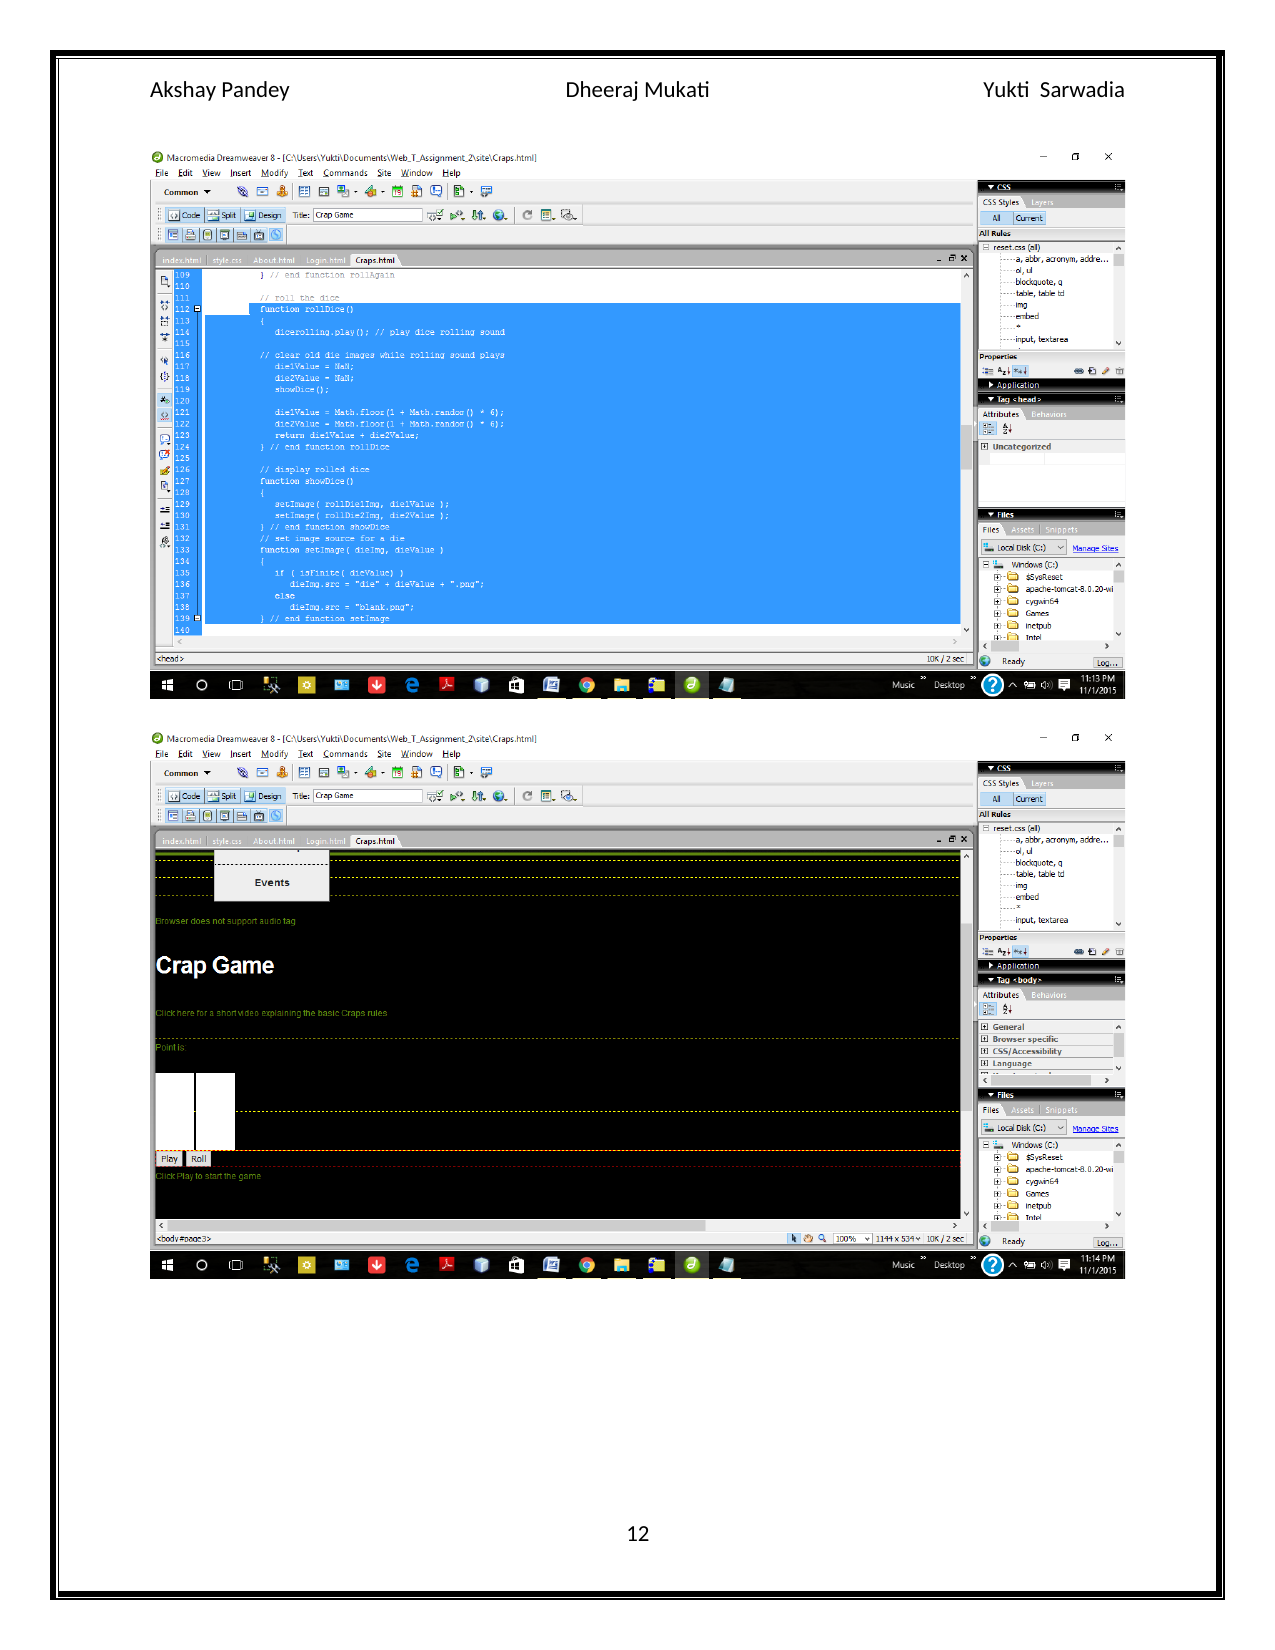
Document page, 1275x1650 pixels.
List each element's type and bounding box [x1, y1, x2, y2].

picture [150, 150, 1125, 699]
picture [150, 730, 1125, 1279]
